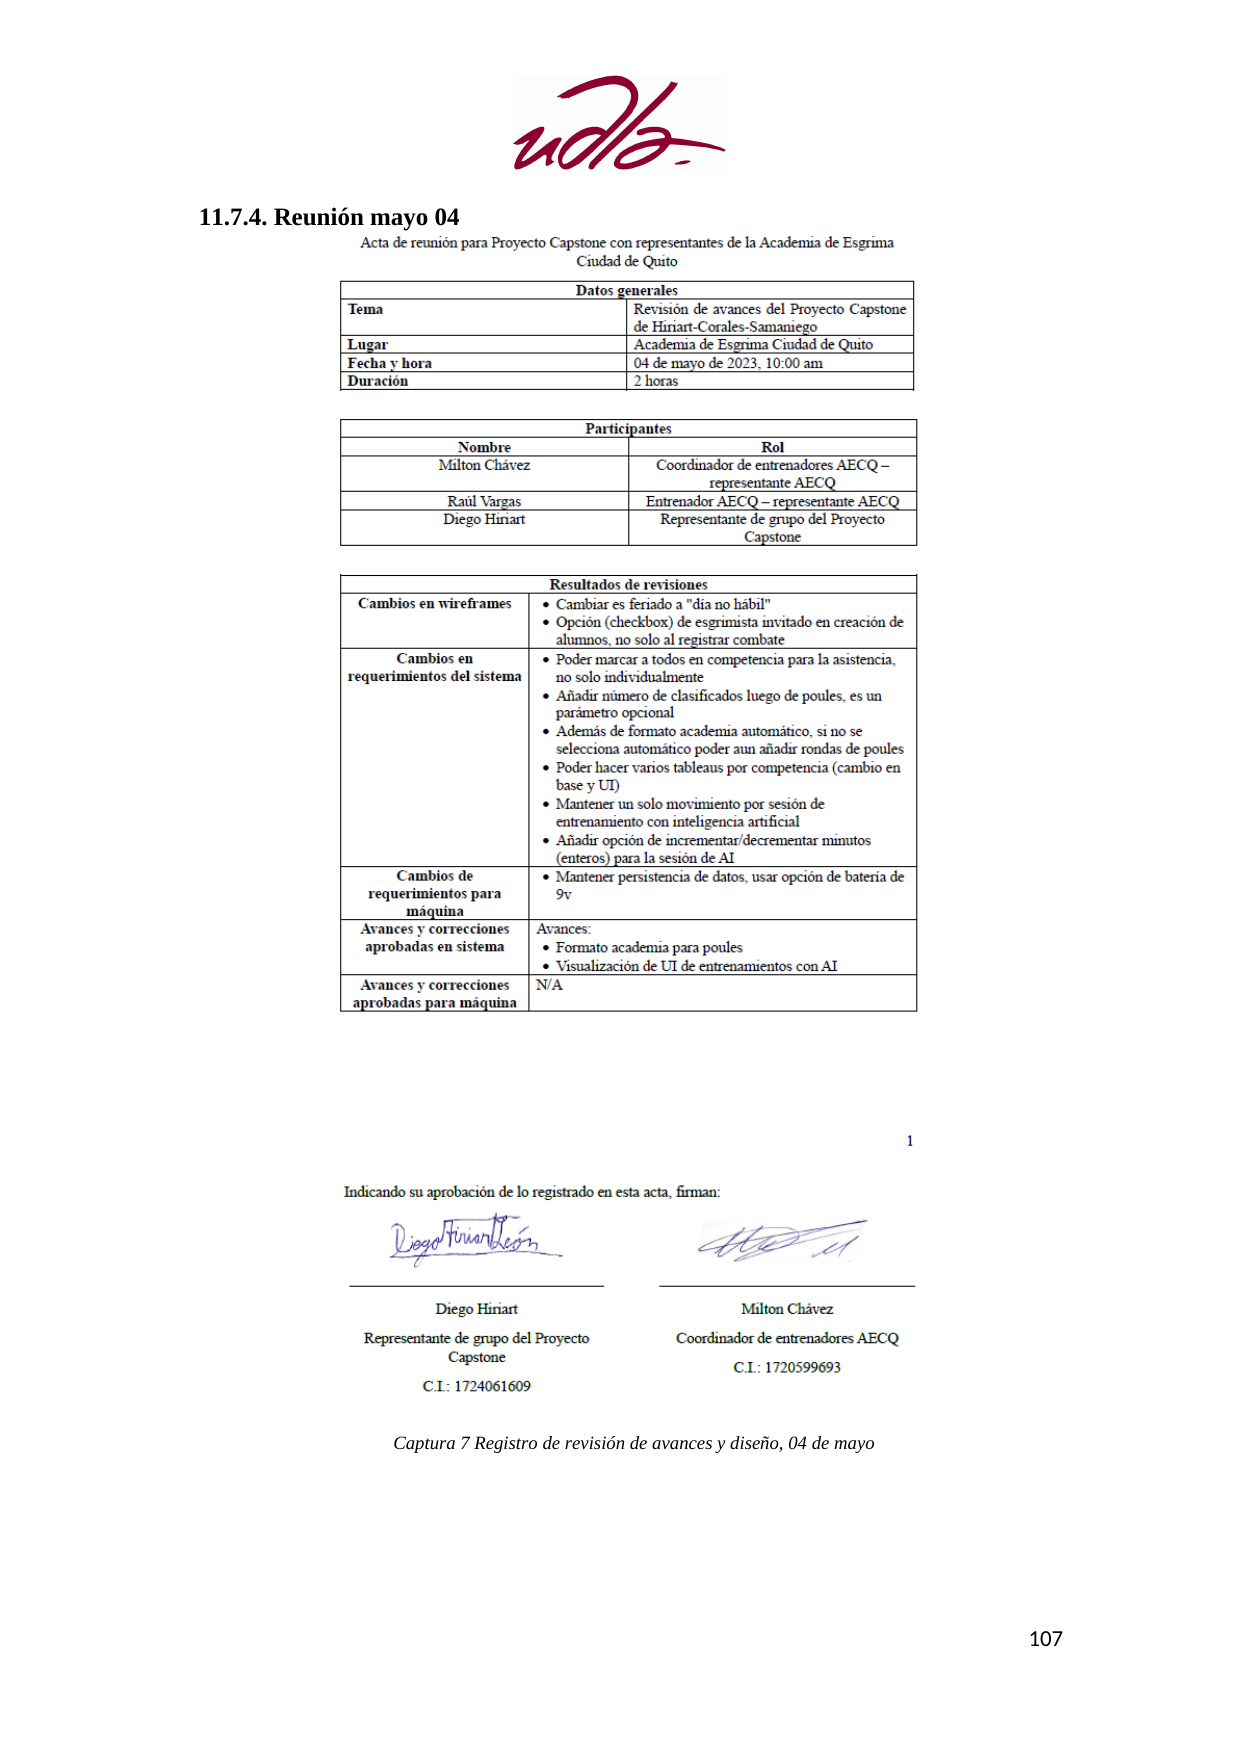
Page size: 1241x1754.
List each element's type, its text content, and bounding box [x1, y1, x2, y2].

subtitle Reunión mayo 04 [198, 202, 1063, 231]
picture [509, 73, 731, 174]
picture [339, 1176, 931, 1407]
picture [335, 234, 935, 1152]
text Captura 7 Registro de revisión de avances y diseño, 04 de mayo [207, 1432, 1063, 1453]
